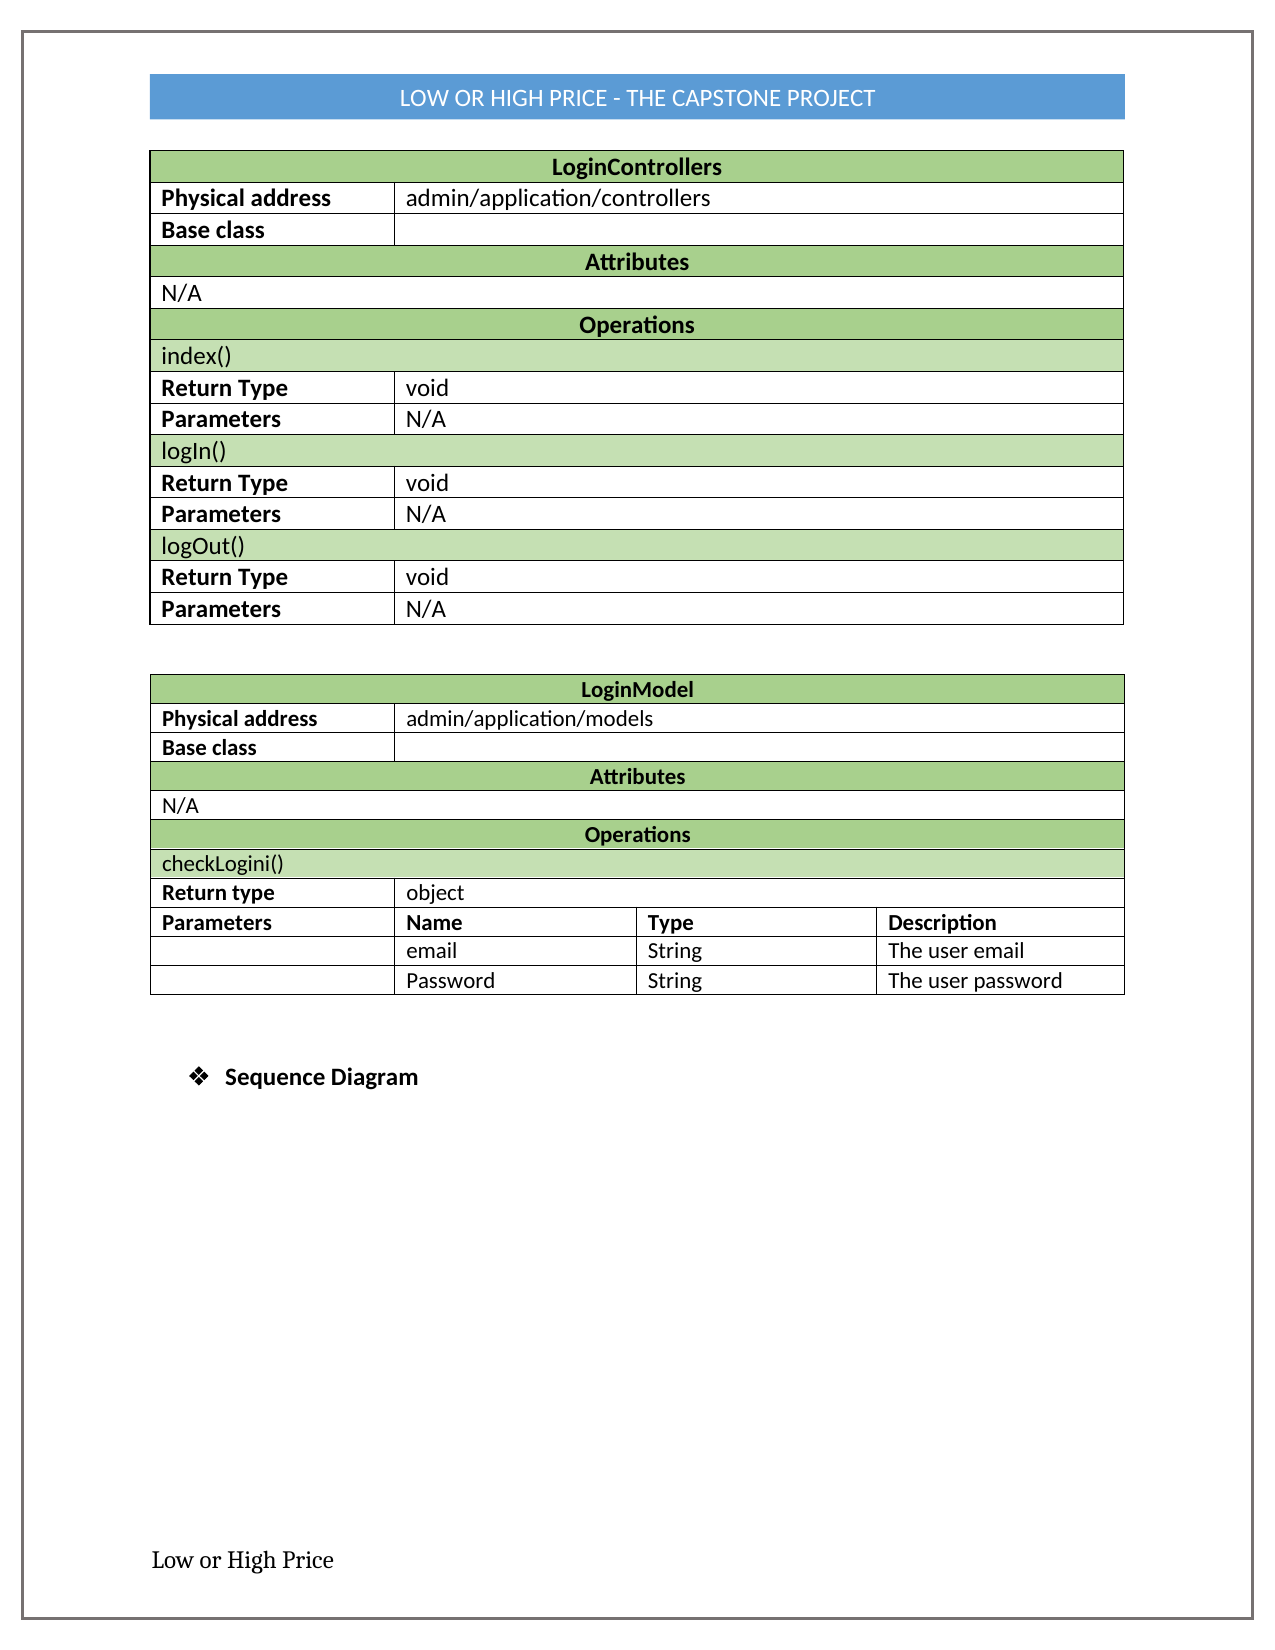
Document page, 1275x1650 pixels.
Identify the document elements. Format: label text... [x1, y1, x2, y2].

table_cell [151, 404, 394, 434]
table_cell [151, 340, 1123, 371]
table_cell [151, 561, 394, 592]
list Sequence Diagram [187, 1061, 1125, 1091]
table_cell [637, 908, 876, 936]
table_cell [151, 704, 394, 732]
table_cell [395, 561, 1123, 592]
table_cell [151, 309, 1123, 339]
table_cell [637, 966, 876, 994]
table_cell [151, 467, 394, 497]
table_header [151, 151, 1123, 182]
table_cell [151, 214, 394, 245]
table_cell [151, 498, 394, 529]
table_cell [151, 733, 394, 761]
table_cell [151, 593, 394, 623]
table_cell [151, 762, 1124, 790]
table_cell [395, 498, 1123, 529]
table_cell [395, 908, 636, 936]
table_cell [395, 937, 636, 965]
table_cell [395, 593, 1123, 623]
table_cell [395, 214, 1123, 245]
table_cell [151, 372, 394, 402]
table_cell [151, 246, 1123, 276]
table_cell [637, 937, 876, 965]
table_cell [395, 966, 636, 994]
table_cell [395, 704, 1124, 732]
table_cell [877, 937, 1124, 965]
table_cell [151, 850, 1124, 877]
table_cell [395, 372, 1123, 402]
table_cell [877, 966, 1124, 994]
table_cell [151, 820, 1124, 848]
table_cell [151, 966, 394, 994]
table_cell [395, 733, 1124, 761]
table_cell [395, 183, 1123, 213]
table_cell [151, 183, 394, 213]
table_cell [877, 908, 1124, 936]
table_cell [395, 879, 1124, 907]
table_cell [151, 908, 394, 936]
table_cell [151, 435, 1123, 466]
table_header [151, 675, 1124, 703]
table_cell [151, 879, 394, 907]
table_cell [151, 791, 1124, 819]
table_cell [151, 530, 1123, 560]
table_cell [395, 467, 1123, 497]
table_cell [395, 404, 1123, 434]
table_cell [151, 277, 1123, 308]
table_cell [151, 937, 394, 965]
